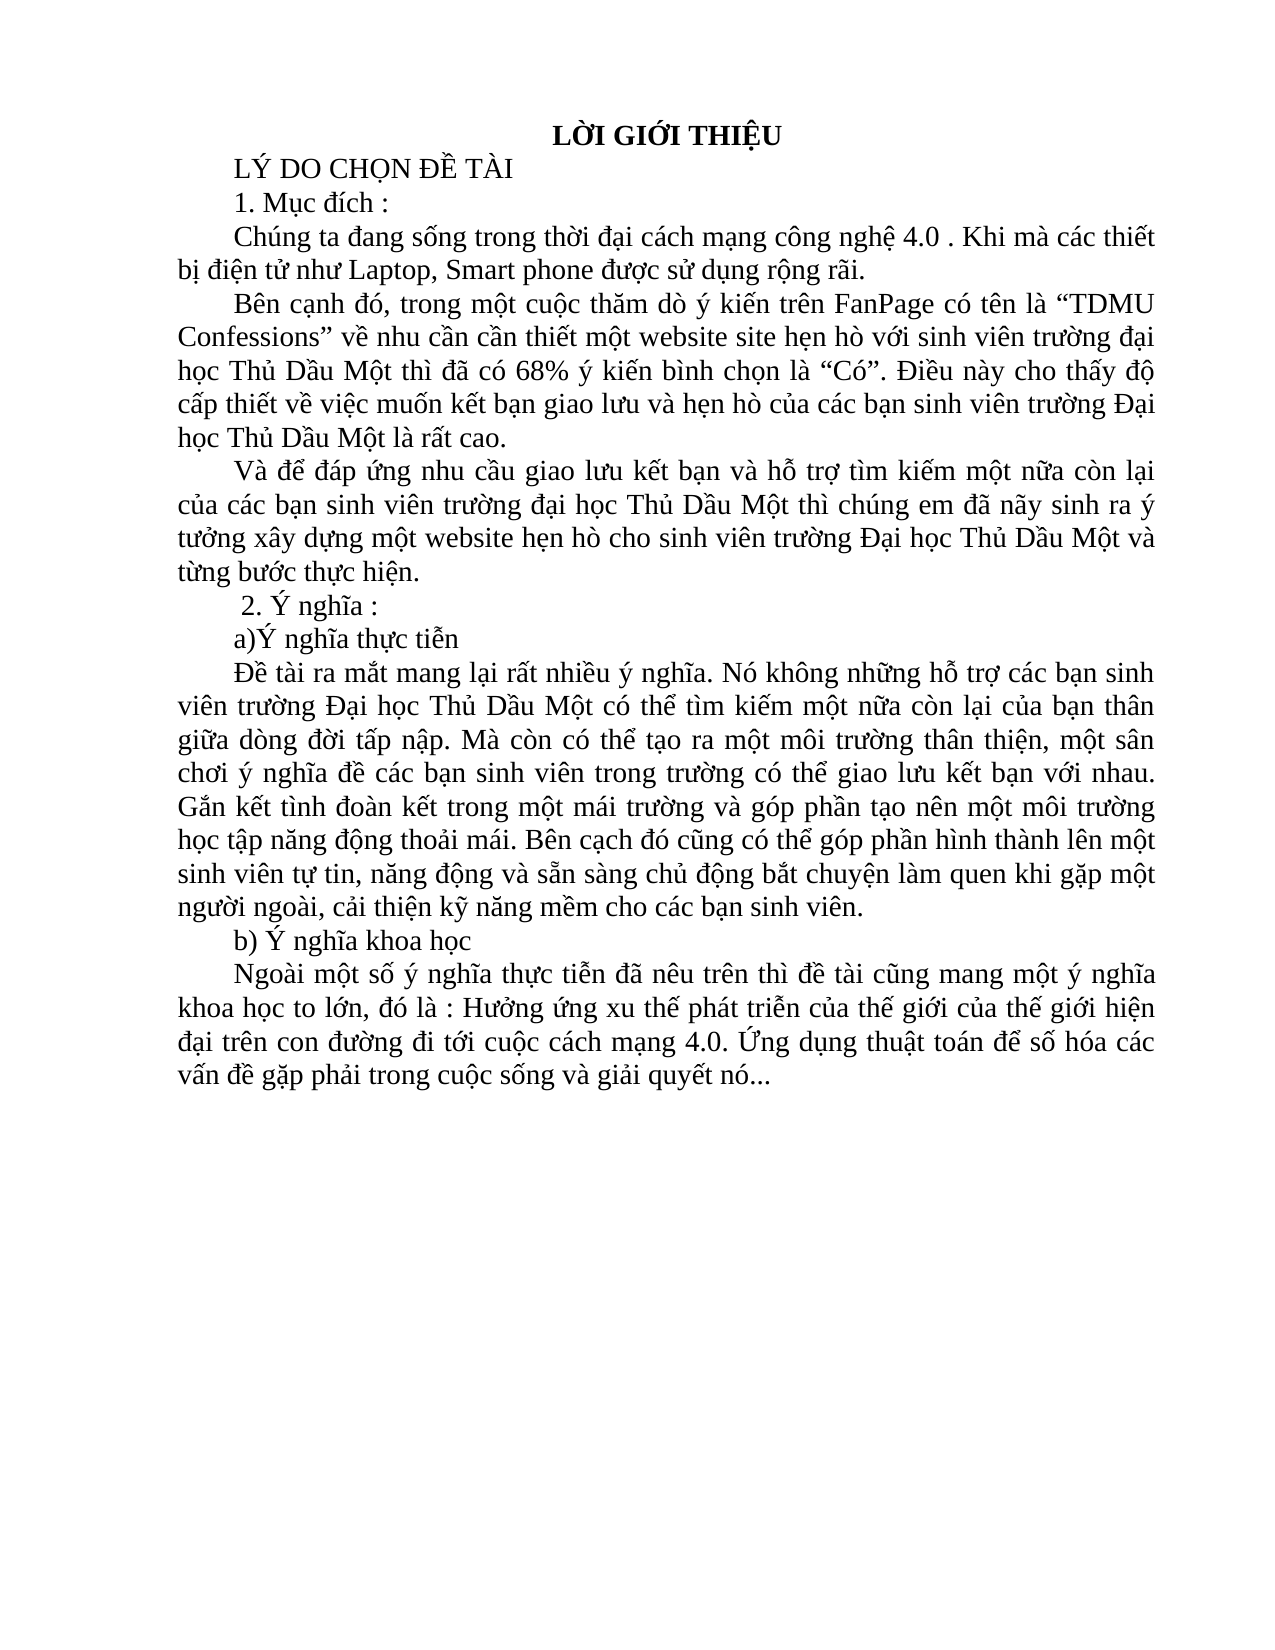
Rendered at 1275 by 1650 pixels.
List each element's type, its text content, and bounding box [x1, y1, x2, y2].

text b) Ý nghĩa khoa học [177, 923, 1157, 957]
text LÝ DO CHỌN ĐỀ TÀI [177, 152, 1157, 185]
text Và để đáp ứng nhu cầu giao lưu kết bạn và hỗ trợ tìm kiếm một nữa còn lại của các bạn sinh viên trường đại học Thủ Dầu Một thì chúng em đã nãy sinh ra ý tưởng xây dựng một website hẹn hò cho sinh viên trường Đại học Thủ Dầu Một và từng bước thực hiện. [177, 453, 1157, 588]
text Chúng ta đang sống trong thời đại cách mạng công nghệ 4.0 . Khi mà các thiết bị điện tử như Laptop, Smart phone được sử dụng rộng rãi. [177, 219, 1157, 286]
text Ngoài một số ý nghĩa thực tiễn đã nêu trên thì đề tài cũng mang một ý nghĩa khoa học to lớn, đó là : Hưởng ứng xu thế phát triễn của thế giới của thế giới hiện đại trên con đường đi tới cuộc cách mạng 4.0. Ứng dụng thuật toán để số hóa các vấn đề gặp phải trong cuộc sống và giải quyết nó... [177, 957, 1157, 1091]
text Bên cạnh đó, trong một cuộc thăm dò ý kiến trên FanPage có tên là “TDMU Confessions” về nhu cần cần thiết một website site hẹn hò với sinh viên trường đại học Thủ Dầu Một thì đã có 68% ý kiến bình chọn là “Có”. Điều này cho thấy độ cấp thiết về việc muốn kết bạn giao lưu và hẹn hò của các bạn sinh viên trường Đại học Thủ Dầu Một là rất cao. [177, 286, 1157, 453]
text 2. Ý nghĩa : [177, 588, 1157, 621]
text LỜI GIỚI THIỆU [177, 118, 1157, 152]
text a)Ý nghĩa thực tiễn [177, 621, 1157, 655]
text Đề tài ra mắt mang lại rất nhiều ý nghĩa. Nó không những hỗ trợ các bạn sinh viên trường Đại học Thủ Dầu Một có thể tìm kiếm một nữa còn lại của bạn thân giữa dòng đời tấp nập. Mà còn có thể tạo ra một môi trường thân thiện, một sân chơi ý nghĩa đề các bạn sinh viên trong trường có thể giao lưu kết bạn với nhau. Gắn kết tình đoàn kết trong một mái trường và góp phần tạo nên một môi trường học tập năng động thoải mái. Bên cạch đó cũng có thể góp phần hình thành lên một sinh viên tự tin, năng động và sẵn sàng chủ động bắt chuyện làm quen khi gặp một người ngoài, cải thiện kỹ năng mềm cho các bạn sinh viên. [177, 655, 1157, 923]
text 1. Mục đích : [177, 185, 1157, 219]
